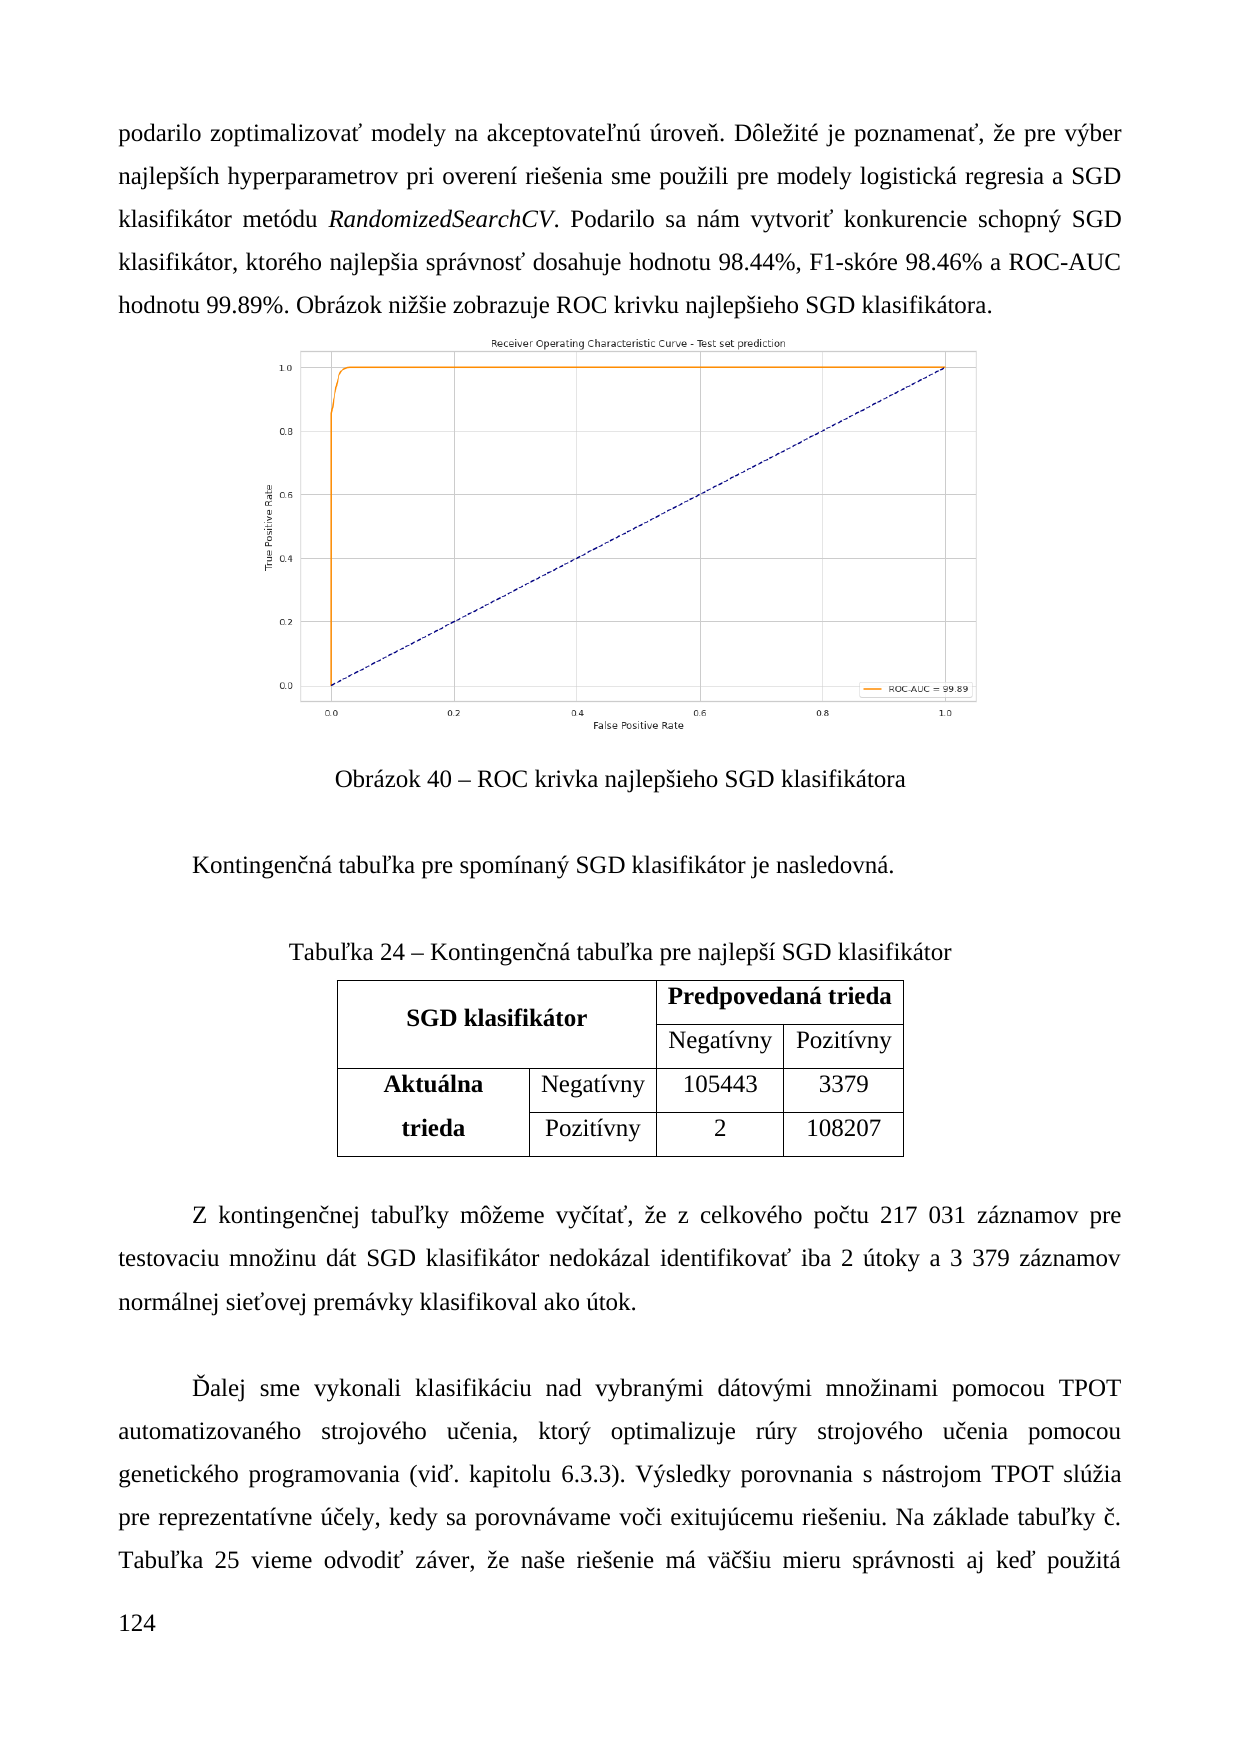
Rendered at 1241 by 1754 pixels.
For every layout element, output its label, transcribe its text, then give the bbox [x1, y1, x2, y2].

table_cell 108207 [784, 1113, 903, 1156]
table_cell 2 [657, 1113, 783, 1156]
table_header SGD klasifikátor [338, 981, 656, 1068]
table_cell 105443 [657, 1069, 783, 1112]
text Z kontingenčnej tabuľky môžeme vyčítať, že z celkového počtu 217 031 záznamov pre testovaciu množinu dát SGD klasifikátor nedokázal identifikovať iba 2 útoky a 3 379 záznamov normálnej sieťovej premávky klasifikoval ako útok. [118, 1200, 1122, 1315]
table_cell Negatívny [530, 1069, 656, 1112]
table_cell Pozitívny [784, 1025, 903, 1068]
table_header Predpovedaná trieda [657, 981, 903, 1024]
table_cell 3379 [784, 1069, 903, 1112]
text Kontingenčná tabuľka pre spomínaný SGD klasifikátor je nasledovná. [118, 851, 1122, 879]
picture [259, 333, 981, 736]
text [118, 118, 1122, 319]
table_cell Negatívny [657, 1025, 783, 1068]
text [118, 1373, 1122, 1574]
table_cell Aktuálna trieda [338, 1069, 529, 1156]
table_cell Pozitívny [530, 1113, 656, 1156]
